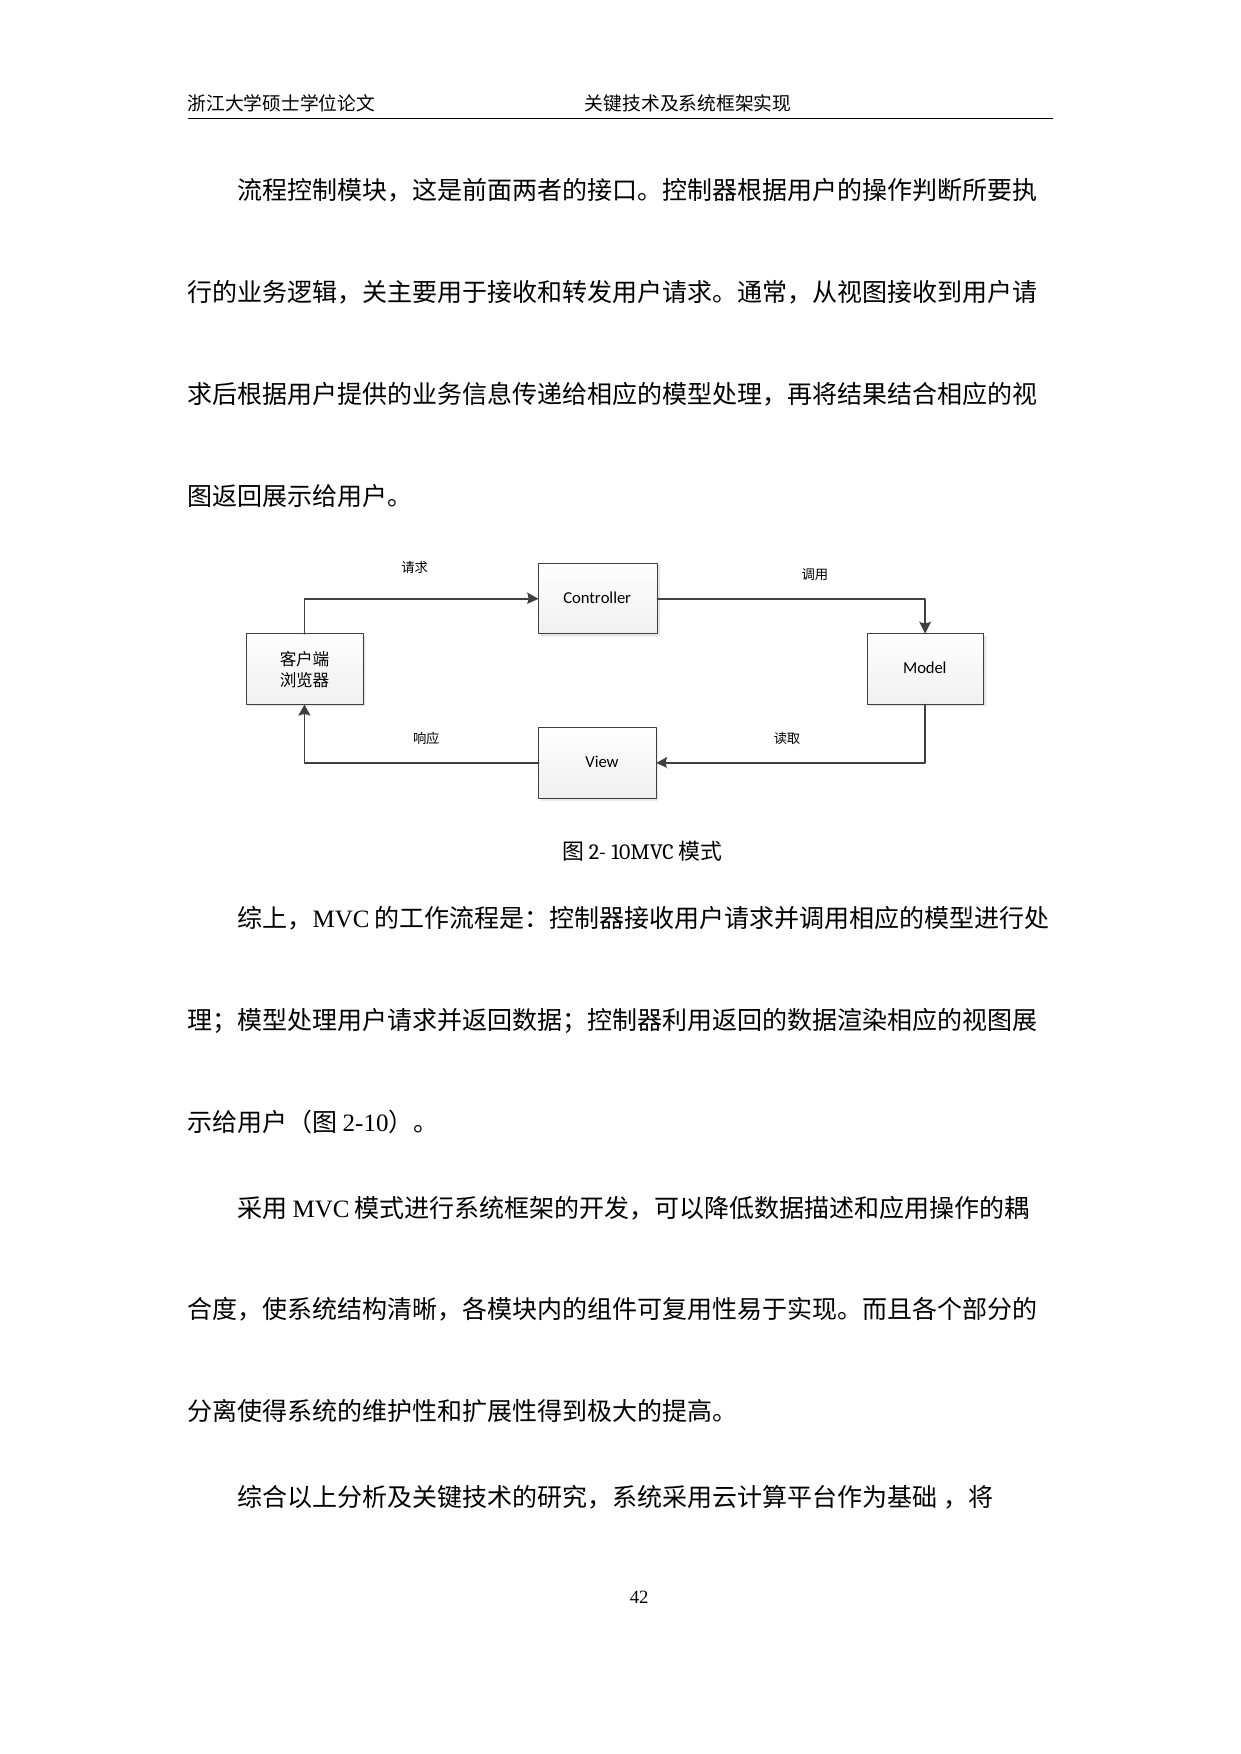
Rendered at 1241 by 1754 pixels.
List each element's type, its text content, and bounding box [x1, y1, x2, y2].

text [187, 1462, 1053, 1530]
text 综上，MVC的工作流程是：控制器接收用户请求并调用相应的模型进行处理；模型处理用户请求并返回数据；控制器利用返回的数据渲染相应的视图展示给用户（图2-10）。 [187, 882, 1053, 1154]
text 流程控制模块，这是前面两者的接口。控制器根据用户的操作判断所要执行的业务逻辑，关主要用于接收和转发用户请求。通常，从视图接收到用户请求后根据用户提供的业务信息传递给相应的模型处理，再将结果结合相应的视图返回展示给用户。 [187, 155, 1053, 528]
text 采用MVC模式进行系统框架的开发，可以降低数据描述和应用操作的耦合度，使系统结构清晰，各模块内的组件可复用性易于实现。而且各个部分的分离使得系统的维护性和扩展性得到极大的提高。 [187, 1172, 1053, 1444]
text 图2- 10MVC模式 [187, 833, 1053, 867]
